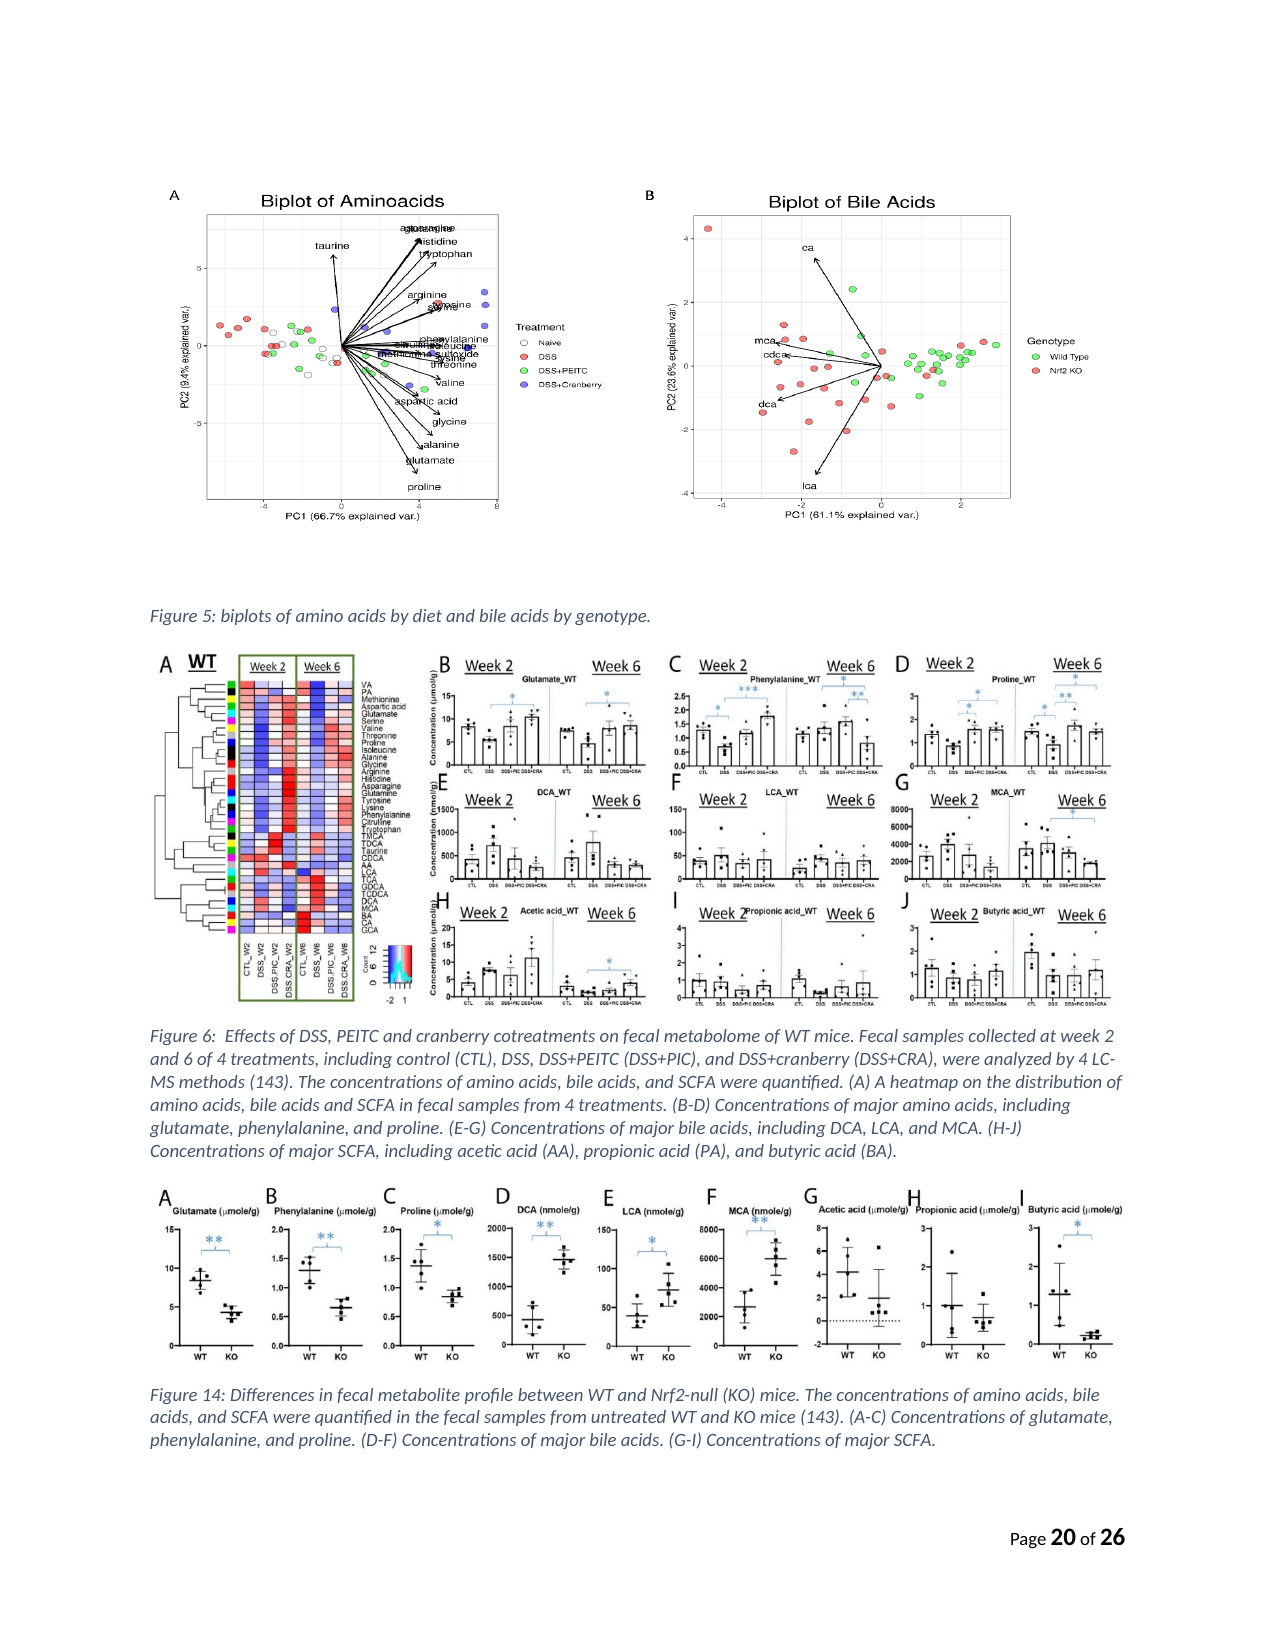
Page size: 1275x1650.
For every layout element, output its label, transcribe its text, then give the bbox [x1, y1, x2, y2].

picture [150, 1182, 1125, 1364]
text Figure 14: Differences in fecal metabolite profile between WT and Nrf2-null (KO) mice. The concentrations of amino acids, bile acids, and SCFA were quantified in the fecal samples from untreated WT and KO mice (143). (A-C) Concentrations of glutamate, phenylalanine, and proline. (D-F) Concentrations of major bile acids. (G-I) Concentrations of major SCFA. [150, 1383, 1125, 1451]
picture [150, 648, 1125, 1006]
picture [150, 150, 1124, 586]
